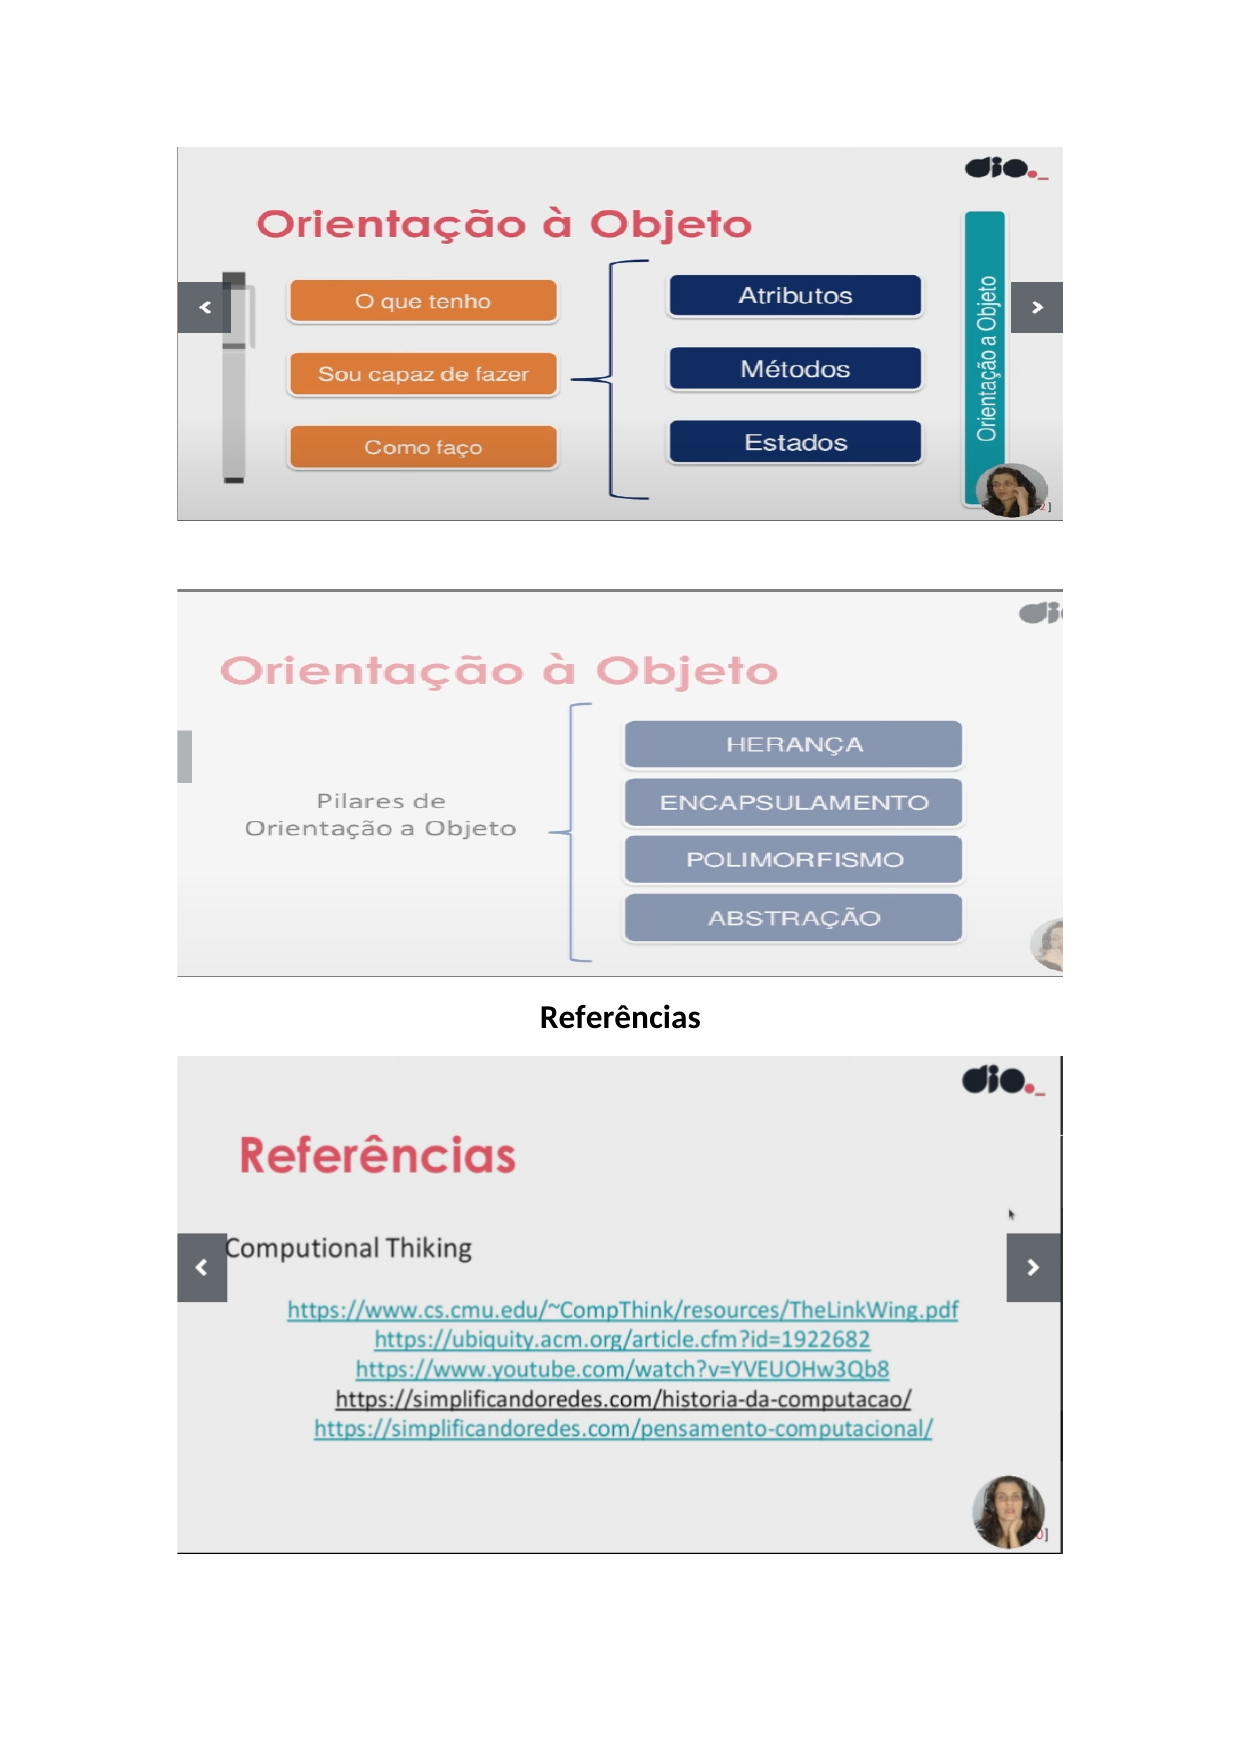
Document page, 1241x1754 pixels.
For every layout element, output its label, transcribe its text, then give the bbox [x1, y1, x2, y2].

picture [177, 589, 1063, 977]
picture [177, 1056, 1063, 1554]
picture [177, 147, 1063, 521]
text Referências [177, 996, 1063, 1037]
